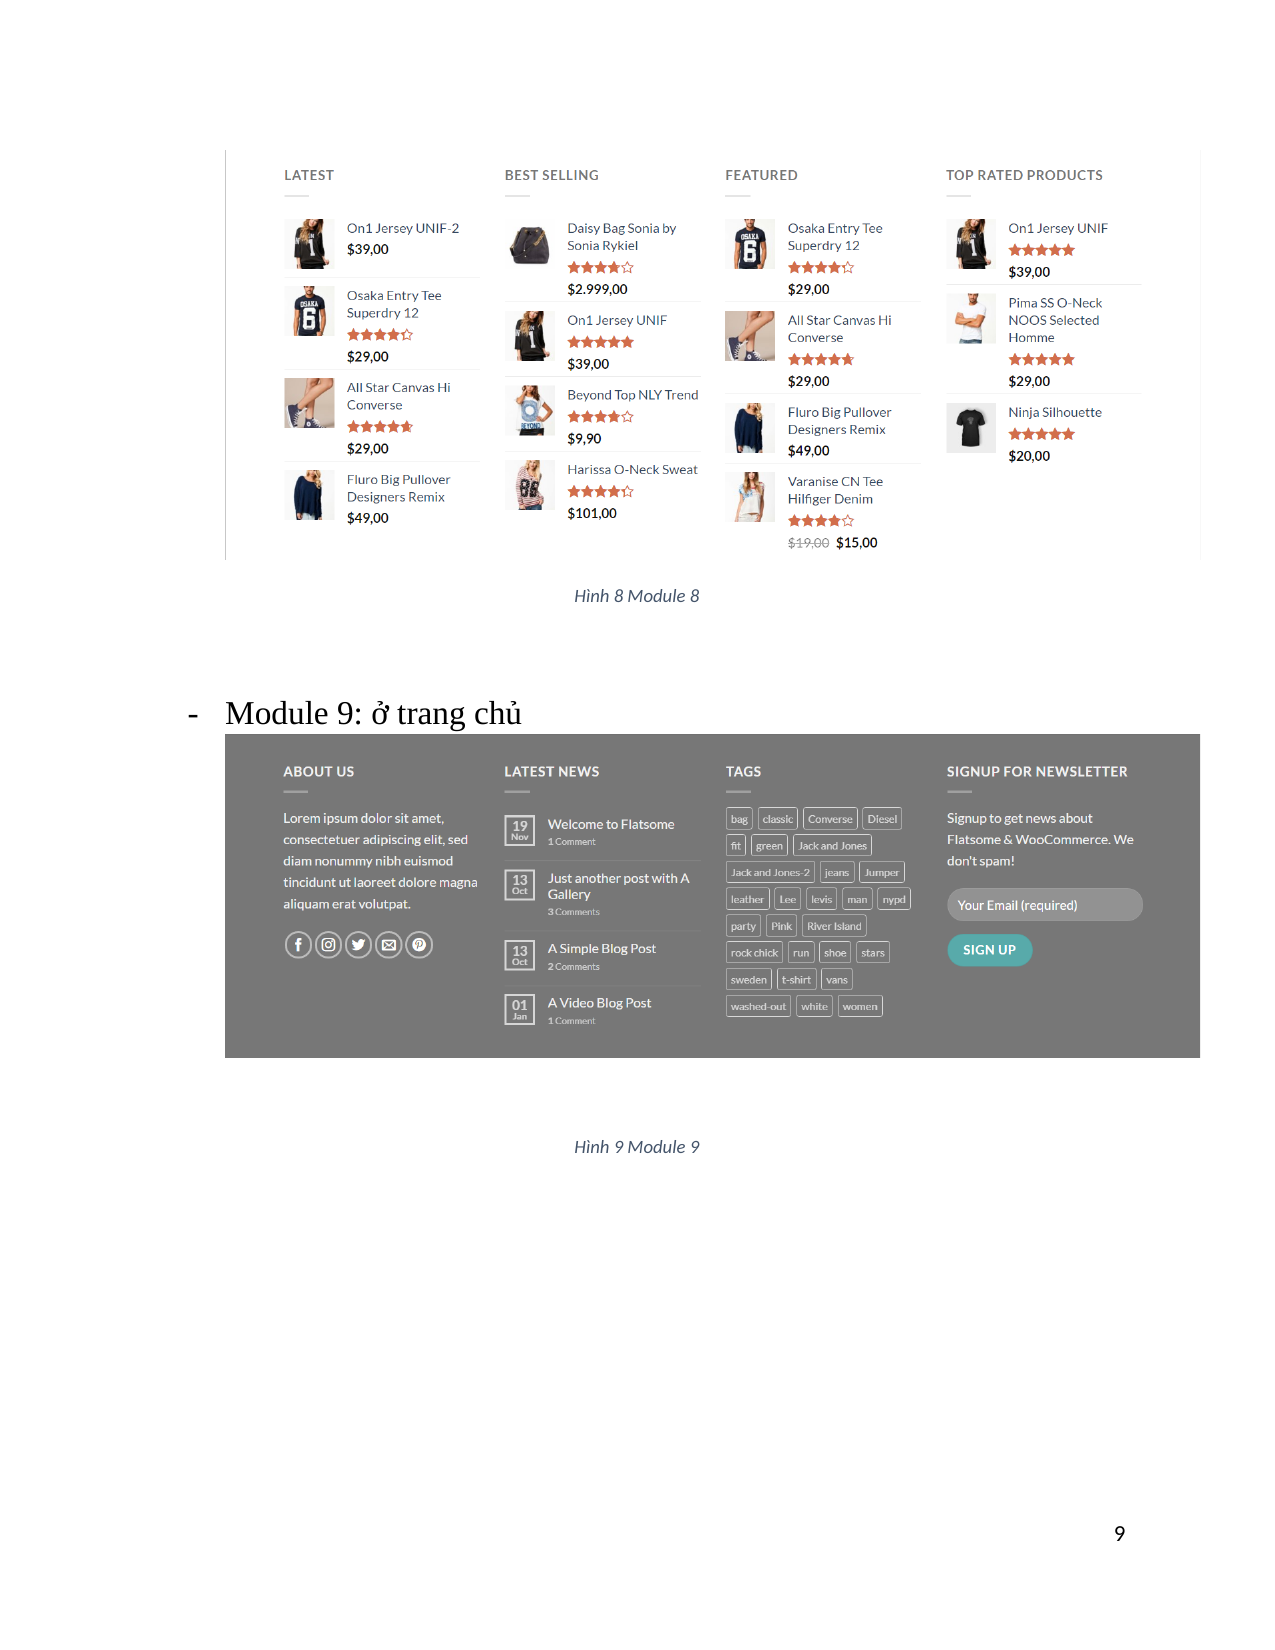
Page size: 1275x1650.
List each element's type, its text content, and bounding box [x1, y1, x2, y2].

list Module 9: ở trang chủ [187, 693, 1125, 732]
picture [225, 150, 1200, 560]
picture [225, 734, 1200, 1058]
